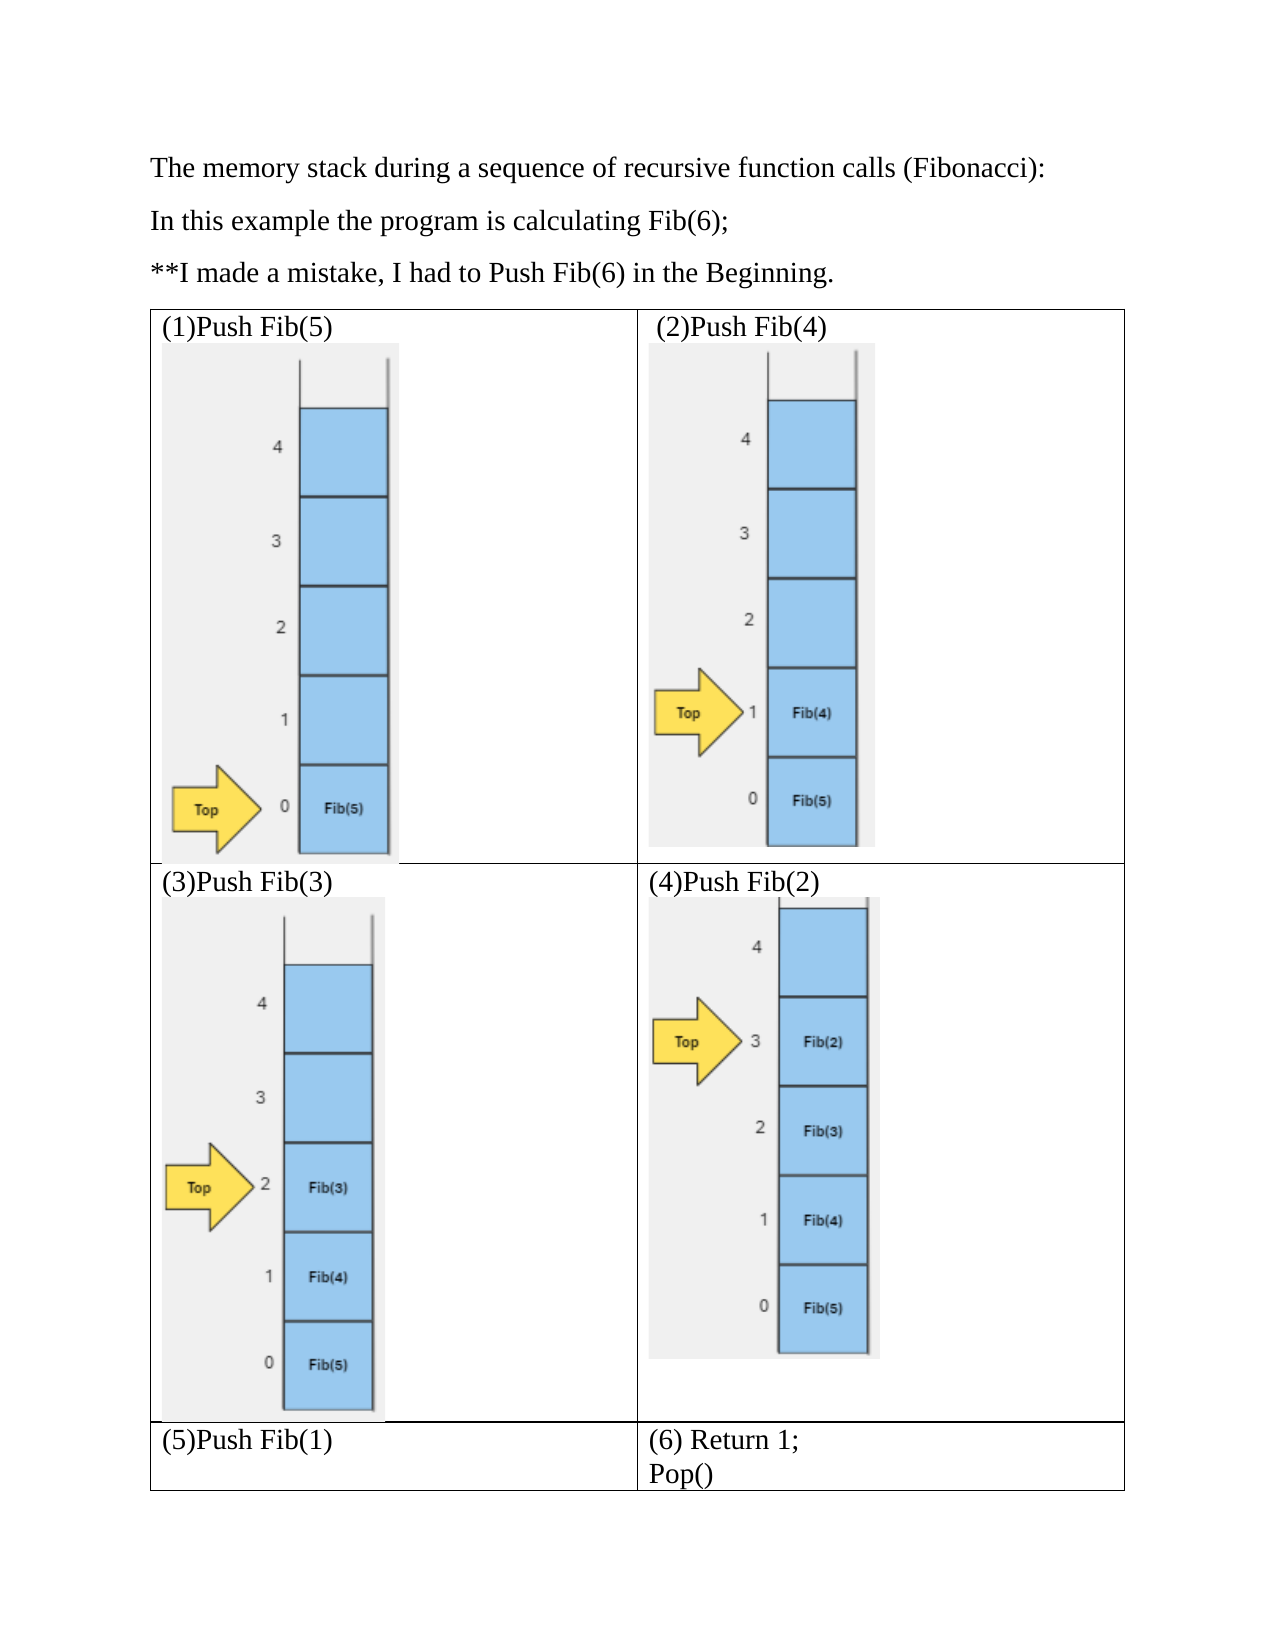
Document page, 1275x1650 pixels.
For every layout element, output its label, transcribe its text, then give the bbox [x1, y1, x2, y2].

table_cell (6) Return 1; Pop() [638, 1423, 1124, 1489]
table_cell (4)Push Fib(2) [638, 864, 1124, 1421]
picture [648, 897, 880, 1359]
text In this example the program is calculating Fib(6); [150, 203, 1125, 236]
text The memory stack during a sequence of recursive function calls (Fibonacci): [150, 150, 1125, 183]
table_header (2)Push Fib(4) [638, 310, 1124, 863]
table_header (1)Push Fib(5) [151, 310, 637, 863]
text **I made a mistake, I had to Push Fib(6) in the Beginning. [150, 256, 1125, 289]
table_cell (3)Push Fib(3) [151, 864, 637, 1421]
picture [648, 343, 876, 847]
picture [161, 897, 386, 1422]
picture [161, 343, 400, 864]
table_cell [151, 1423, 637, 1489]
